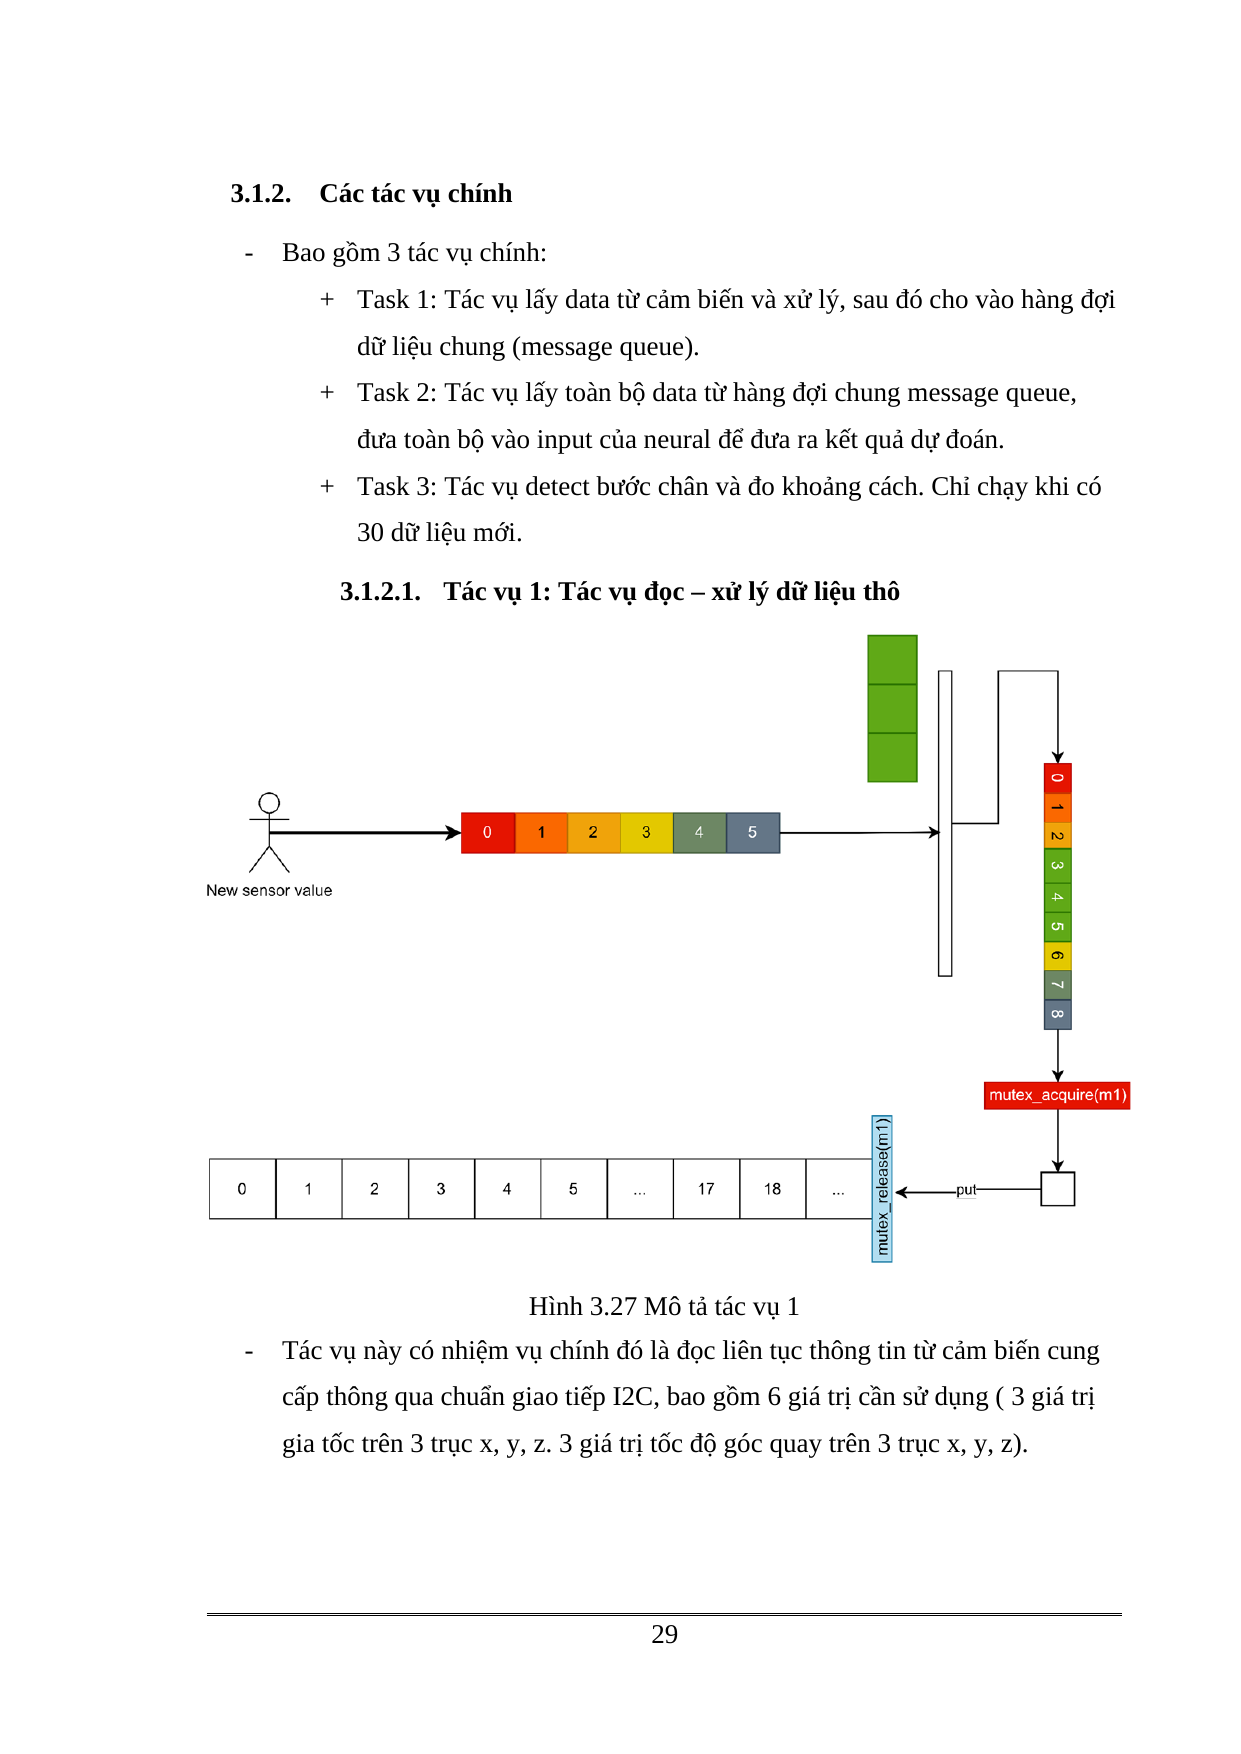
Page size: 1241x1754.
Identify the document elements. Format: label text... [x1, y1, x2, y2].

text Tác vụ này có nhiệm vụ chính đó là đọc liên tục thông tin từ cảm biến cung cấp thông qua chuẩn giao tiếp I2C, bao gồm 6 giá trị cần sử dụng ( 3 giá trị gia tốc trên 3 trục x, y, z. 3 giá trị tốc độ góc quay trên 3 trục x, y, z). [244, 1334, 1122, 1458]
subtitle Tác vụ 1: Tác vụ đọc – xử lý dữ liệu thô [340, 576, 1122, 607]
list Task 1: Tác vụ lấy data từ cảm biến và xử lý, sau đó cho vào hàng đợi dữ liệu chung (message queue). [319, 283, 1122, 361]
list Task 3: Tác vụ detect bước chân và đo khoảng cách. Chỉ chạy khi có 30 dữ liệu mới. [319, 470, 1122, 547]
picture [206, 634, 1131, 1263]
subtitle Các tác vụ chính [230, 177, 1122, 208]
list Task 2: Tác vụ lấy toàn bộ data từ hàng đợi chung message queue, đưa toàn bộ vào input của neural để đưa ra kết quả dự đoán. [319, 376, 1122, 454]
text Bao gồm 3 tác vụ chính: [244, 236, 1122, 267]
